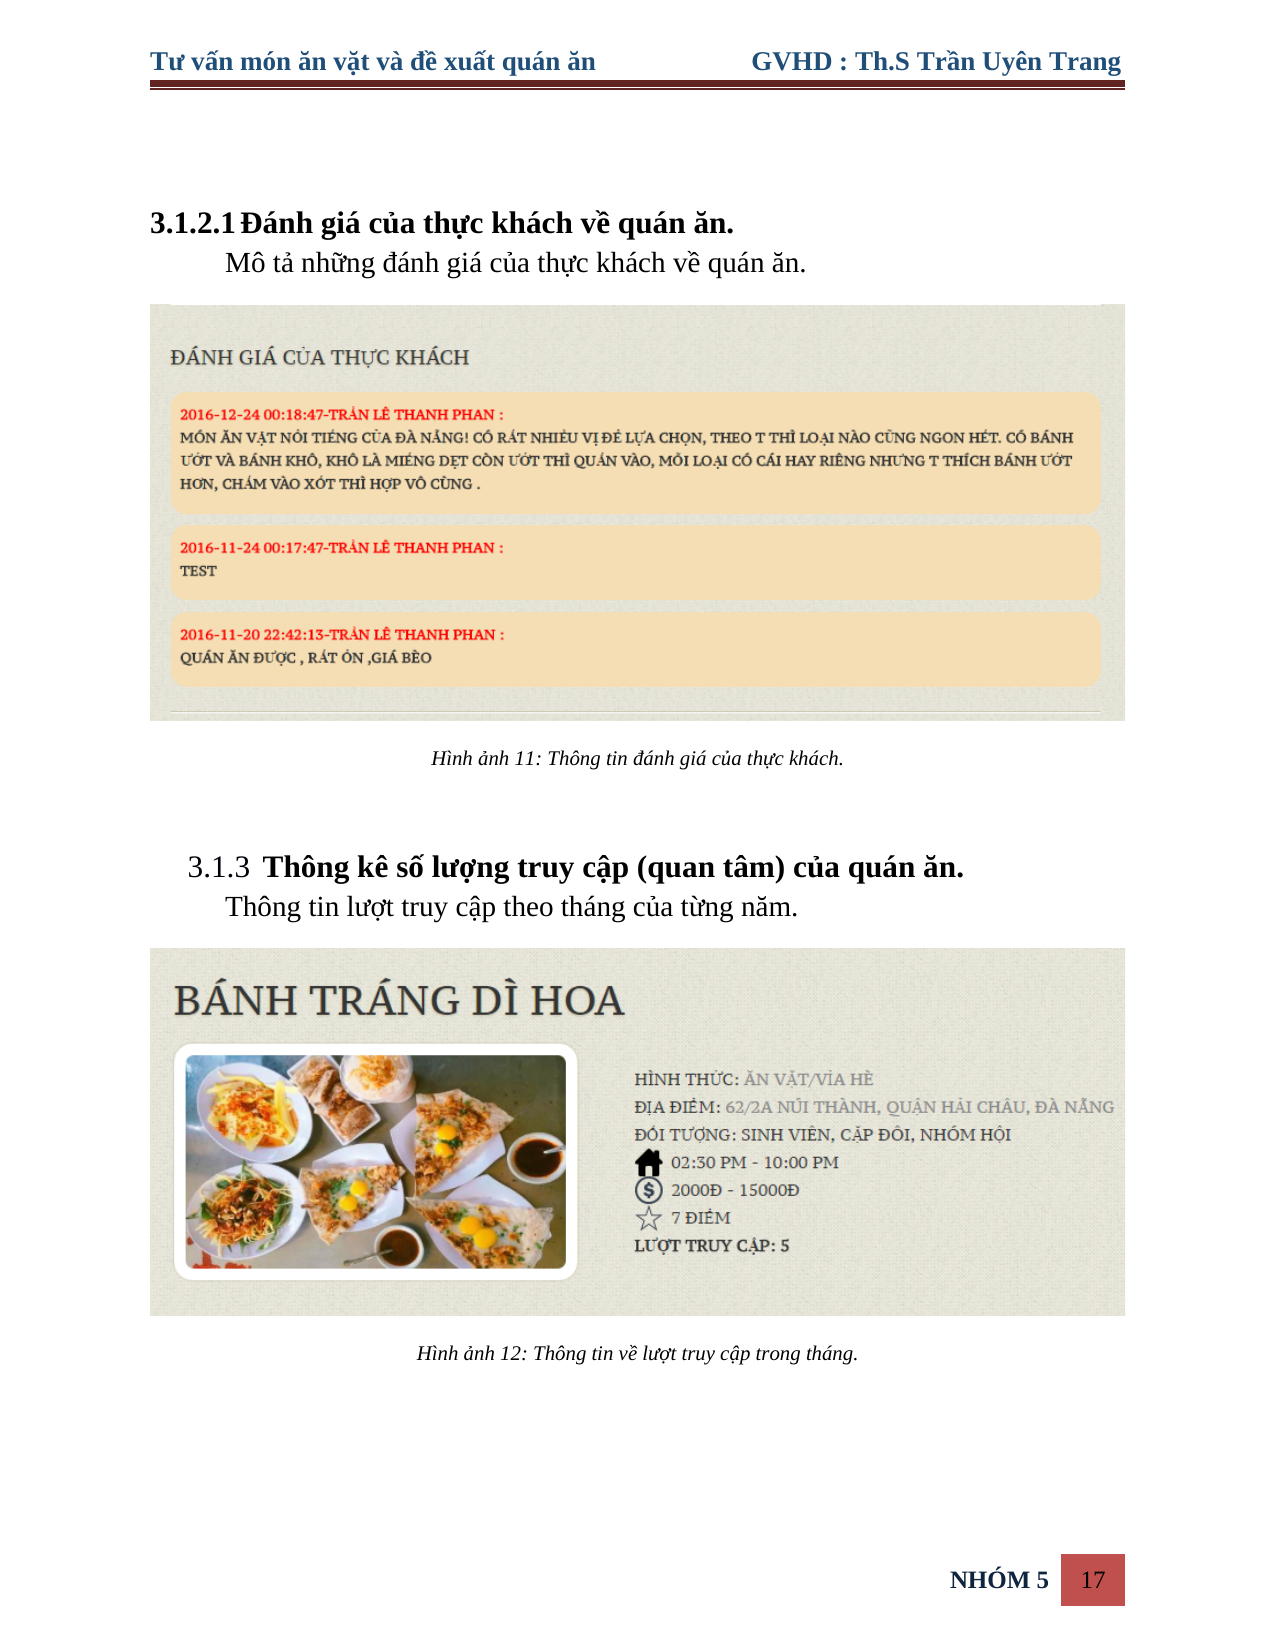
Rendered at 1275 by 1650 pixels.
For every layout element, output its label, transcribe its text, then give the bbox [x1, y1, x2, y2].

subtitle Đánh giá của thực khách về quán ăn. [150, 204, 1125, 240]
text Mô tả những đánh giá của thực khách về quán ăn. [225, 245, 1125, 279]
text Thông tin lượt truy cập theo tháng của từng năm. [150, 889, 1125, 923]
picture [150, 948, 1125, 1316]
picture [150, 304, 1125, 721]
text Hình ảnh 12: Thông tin về lượt truy cập trong tháng. [150, 1341, 1125, 1365]
text Hình ảnh 11: Thông tin đánh giá của thực khách. [150, 746, 1125, 770]
subtitle Thông kê số lượng truy cập (quan tâm) của quán ăn. [187, 848, 1125, 884]
